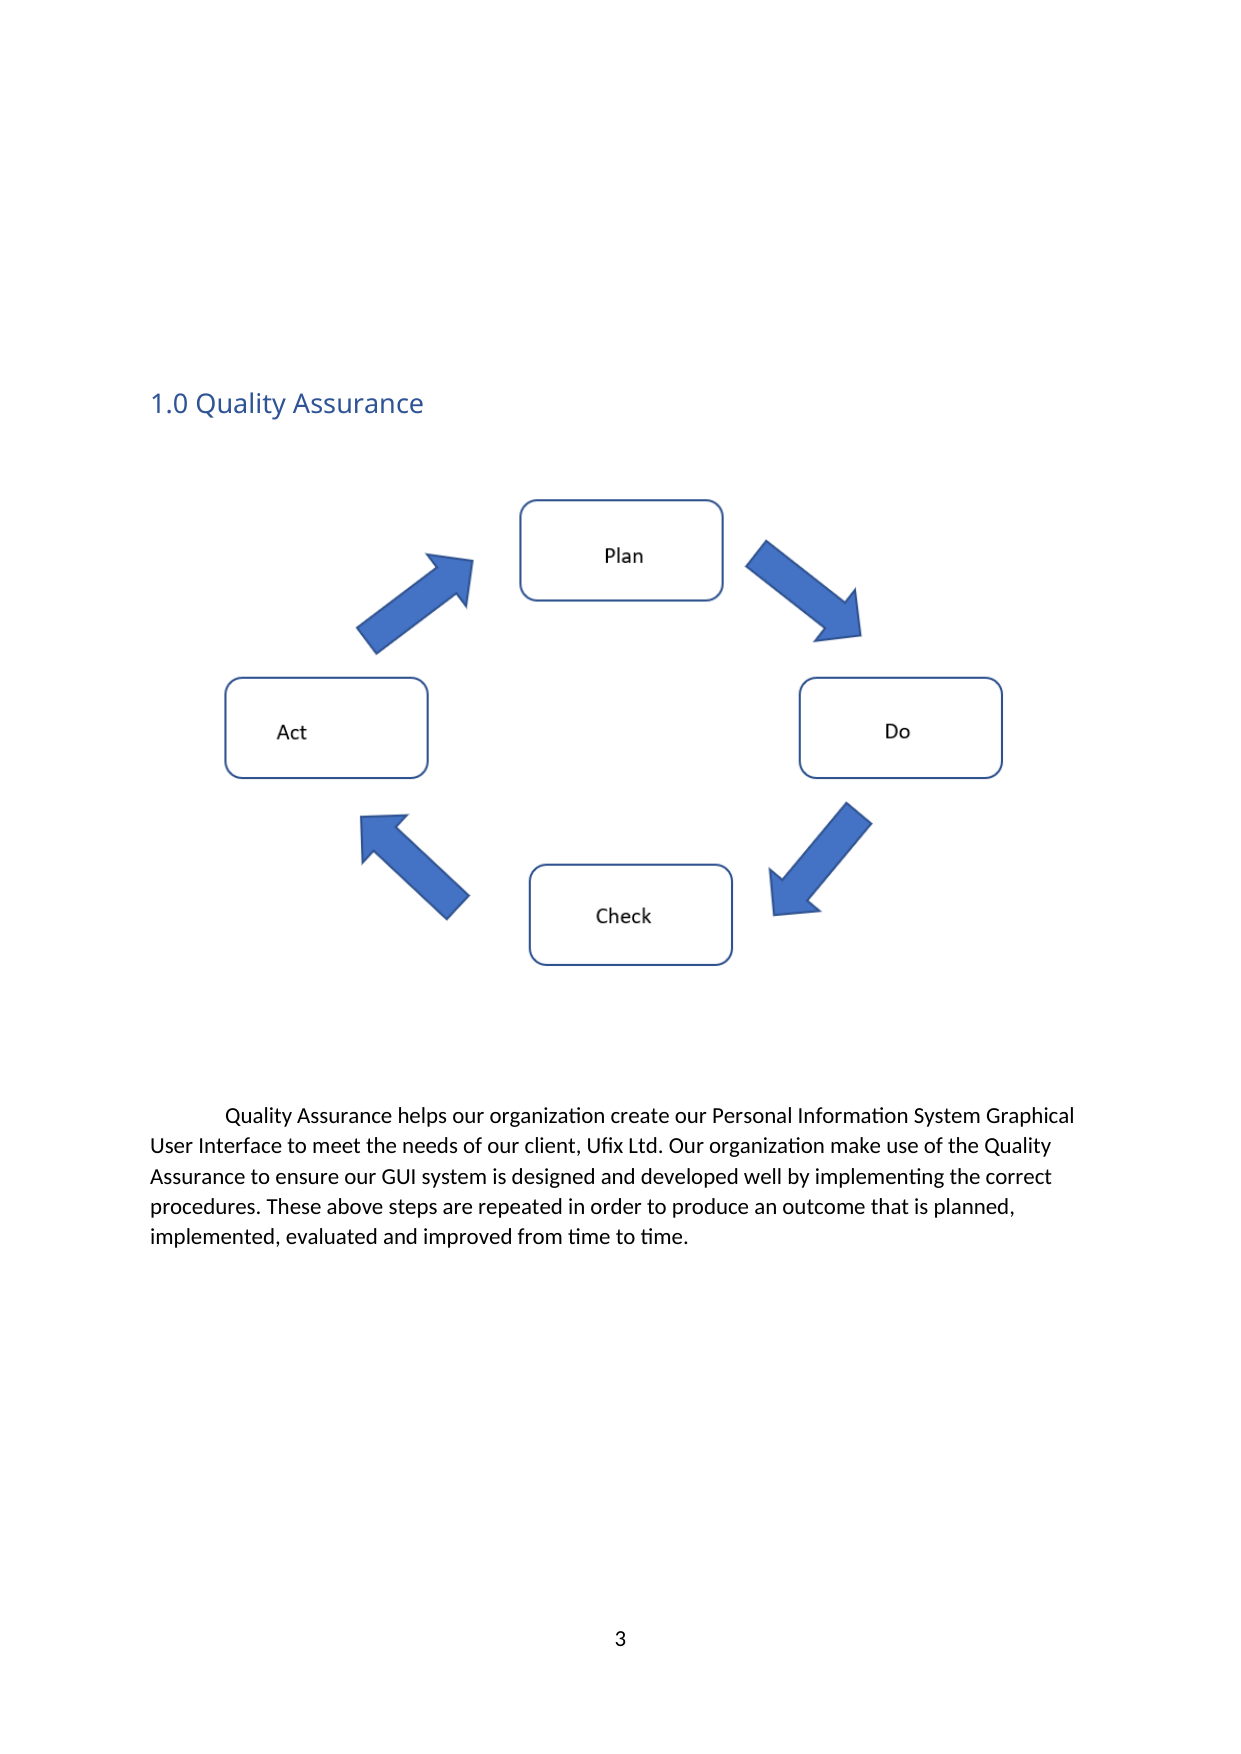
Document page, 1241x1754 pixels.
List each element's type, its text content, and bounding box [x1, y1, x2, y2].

picture [189, 471, 1051, 989]
subtitle 1.0 Quality Assurance [150, 384, 1090, 421]
text Quality Assurance helps our organization create our Personal Information System Graphical User Interface to meet the needs of our client, Ufix Ltd. Our organization make use of the Quality Assurance to ensure our GUI system is designed and developed well by implementing the correct procedures. These above steps are repeated in order to produce an outcome that is planned, implemented, evaluated and improved from time to time. [150, 1101, 1090, 1250]
